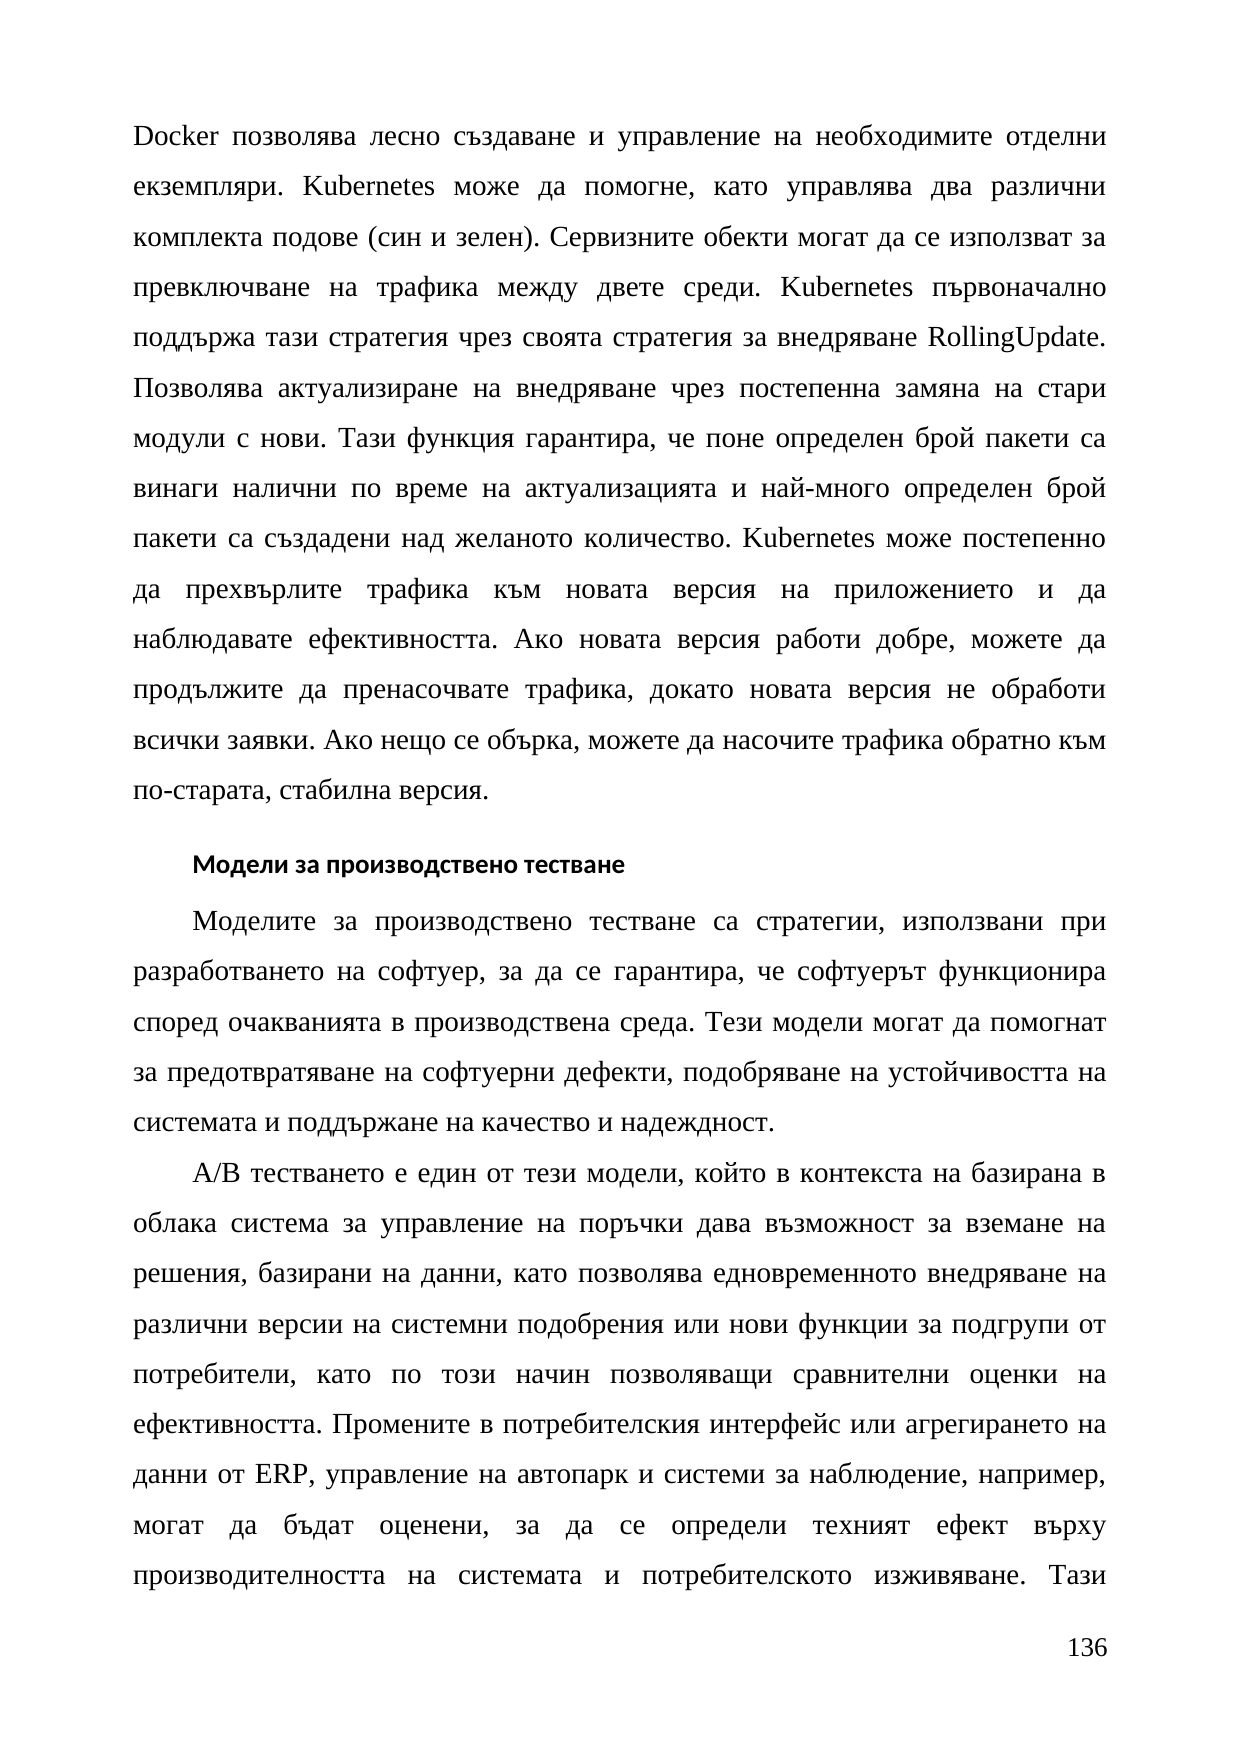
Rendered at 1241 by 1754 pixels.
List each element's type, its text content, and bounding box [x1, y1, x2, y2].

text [133, 118, 1107, 806]
subtitle Модели за производствено тестване [133, 847, 1107, 881]
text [133, 1155, 1107, 1591]
text Моделите за производствено тестване са стратегии, използвани при разработването на софтуер, за да се гарантира, че софтуерът функционира според очакванията в производствена среда. Тези модели могат да помогнат за предотвратяване на софтуерни дефекти, подобряване на устойчивостта на системата и поддържане на качество и надеждност. [133, 903, 1107, 1138]
